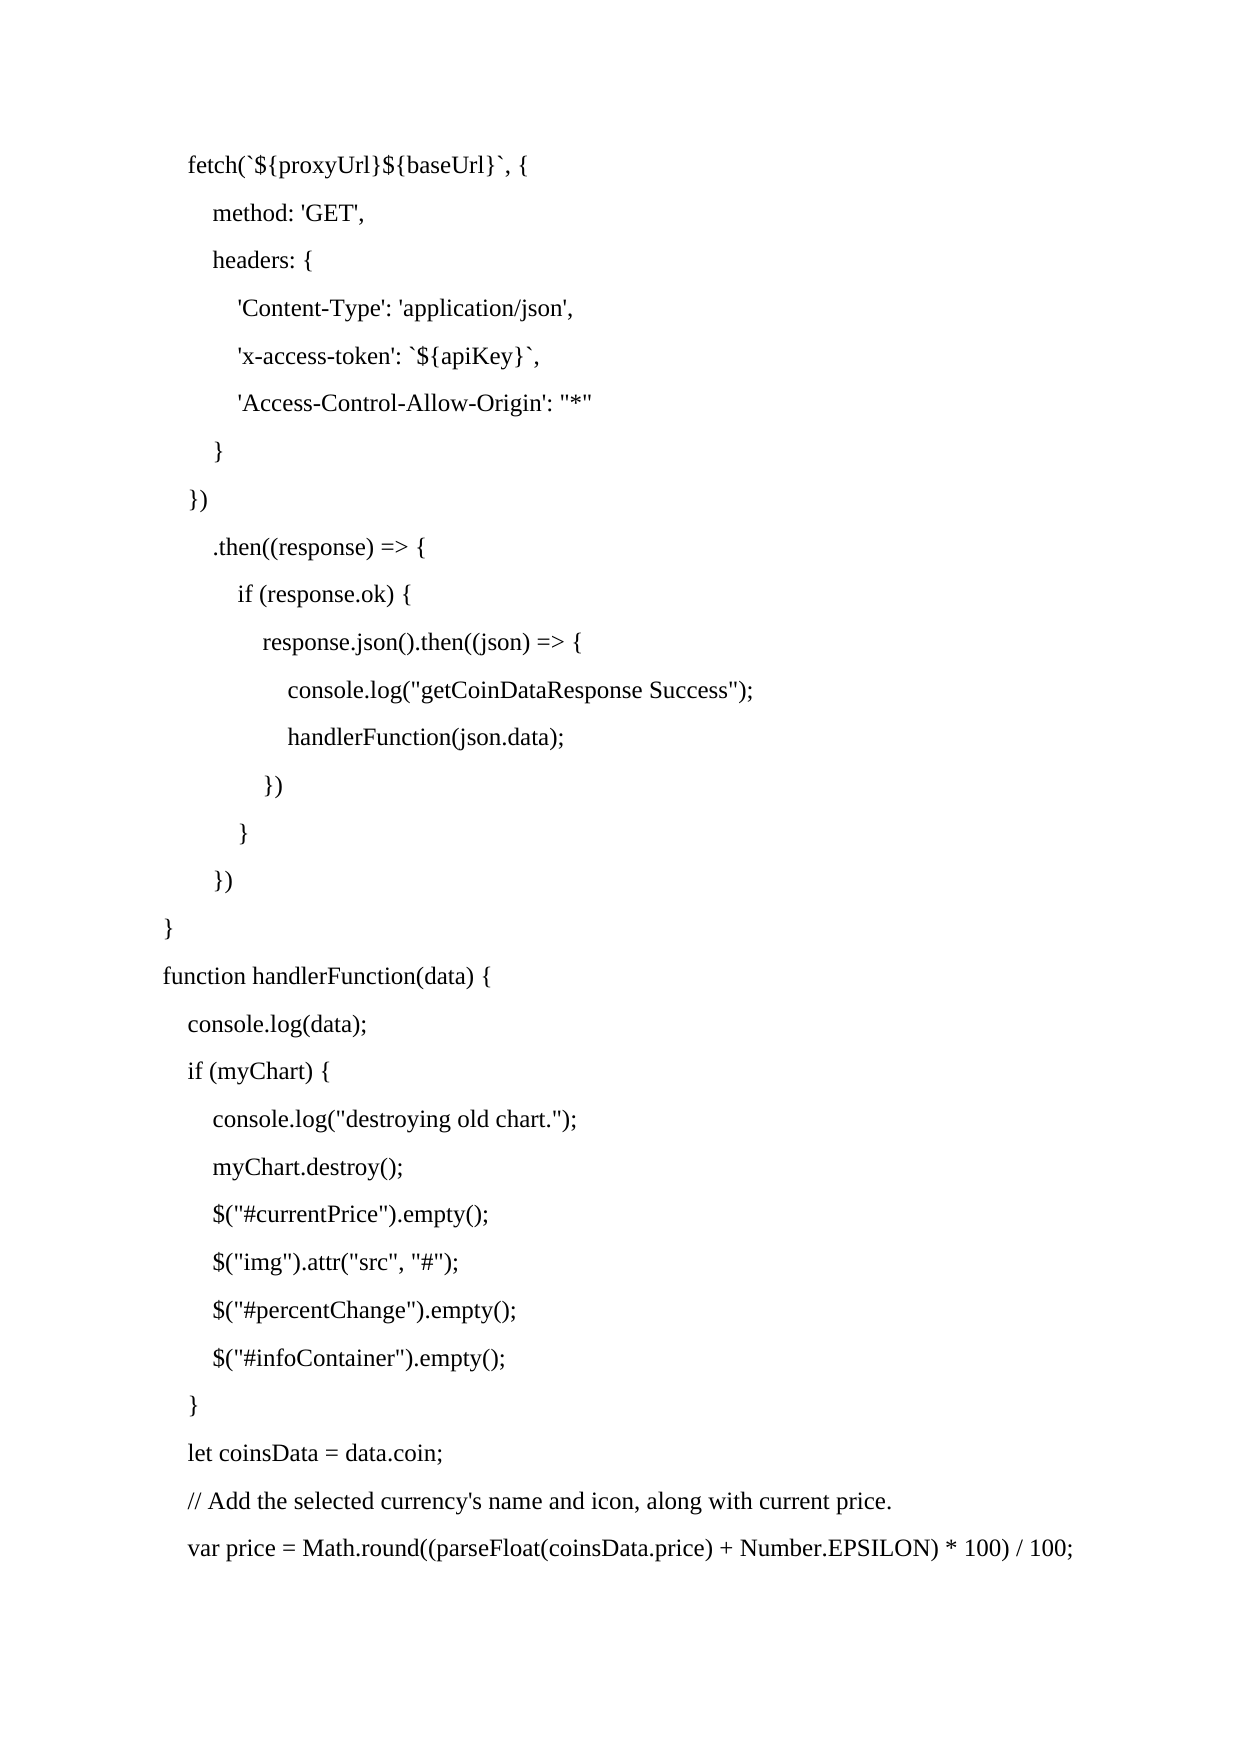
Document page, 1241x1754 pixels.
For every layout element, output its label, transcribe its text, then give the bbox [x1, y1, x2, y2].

text headers: { [150, 245, 1090, 274]
text console.log(data); [150, 1009, 1090, 1037]
text } [150, 818, 1090, 847]
text } [150, 436, 1090, 465]
text 'Content-Type': 'application/json', [150, 293, 1090, 322]
text }) [150, 866, 1090, 894]
text }) [150, 770, 1090, 799]
text 'Access-Control-Allow-Origin': "*" [150, 388, 1090, 417]
text 'x-access-token': `${apiKey}`, [150, 341, 1090, 369]
text $("#currentPrice").empty(); [150, 1199, 1090, 1228]
text } [150, 913, 1090, 942]
text myChart.destroy(); [150, 1152, 1090, 1181]
text $("#percentChange").empty(); [150, 1295, 1090, 1324]
text console.log("getCoinDataResponse Success"); [150, 675, 1090, 703]
text if (myChart) { [150, 1056, 1090, 1085]
text } [150, 1390, 1090, 1419]
text }) [150, 484, 1090, 513]
text fetch(`${proxyUrl}${baseUrl}`, { [150, 150, 1090, 179]
text function handlerFunction(data) { [150, 961, 1090, 990]
text if (response.ok) { [150, 579, 1090, 608]
text method: 'GET', [150, 198, 1090, 226]
text handlerFunction(json.data); [150, 722, 1090, 751]
text // Add the selected currency's name and icon, along with current price. [150, 1486, 1090, 1514]
text console.log("destroying old chart."); [150, 1104, 1090, 1133]
text var price = Math.round((parseFloat(coinsData.price) + Number.EPSILON) * 100) / 100; [150, 1533, 1090, 1562]
text $("img").attr("src", "#"); [150, 1247, 1090, 1276]
text $("#infoContainer").empty(); [150, 1343, 1090, 1371]
text let coinsData = data.coin; [150, 1438, 1090, 1467]
text response.json().then((json) => { [150, 627, 1090, 656]
text .then((response) => { [150, 532, 1090, 560]
